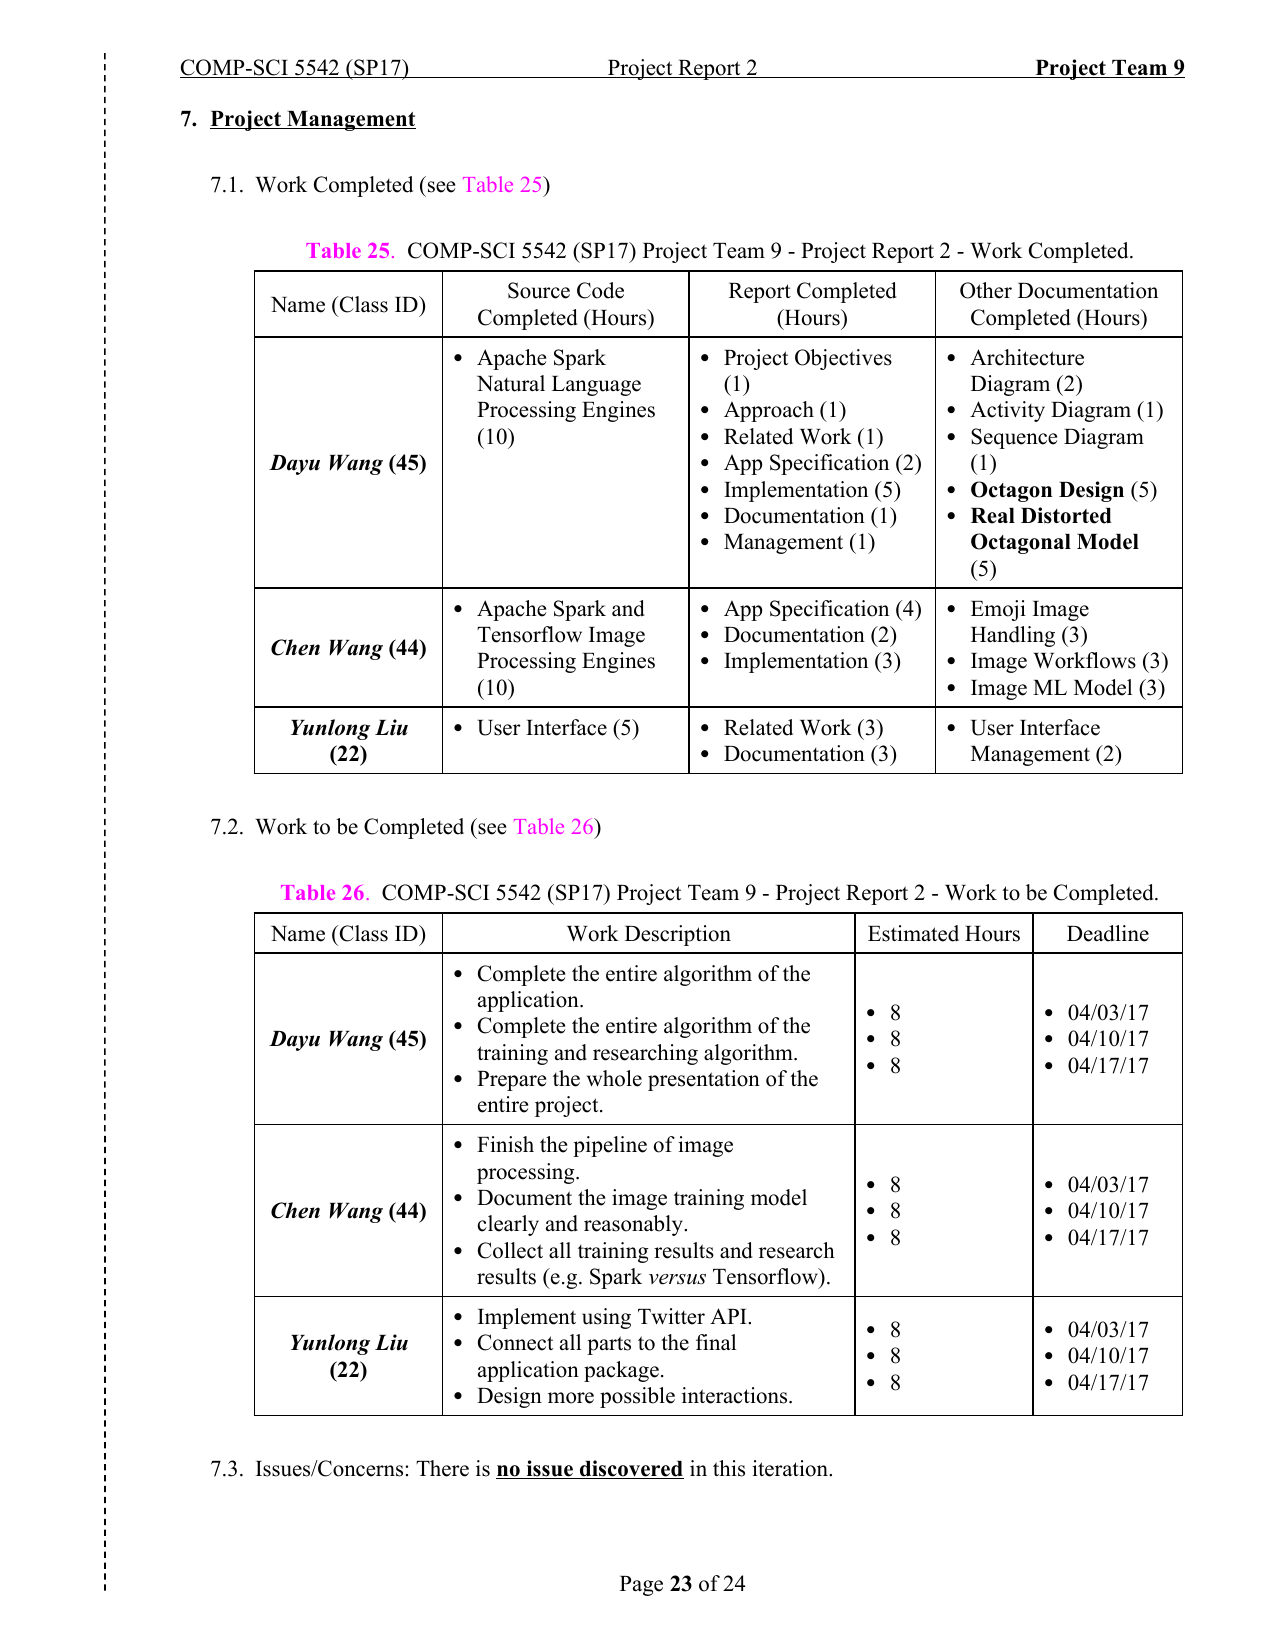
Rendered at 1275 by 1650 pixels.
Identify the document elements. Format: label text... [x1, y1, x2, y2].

list Table 25. COMP-SCI 5542 (SP17) Project Team 9 - Project Report 2 - Work Completed. [255, 237, 1185, 263]
table_cell Yunlong Liu (22) [255, 708, 442, 772]
table_cell 04/03/17 04/10/17 04/17/17 [1034, 954, 1182, 1124]
table_cell App Specification (4) Documentation (2) Implementation (3) [690, 589, 935, 706]
table_cell 8 8 8 [856, 954, 1032, 1124]
table_header Deadline [1034, 914, 1182, 952]
table_cell Chen Wang (44) [255, 1125, 442, 1296]
table_cell Implement using Twitter API. Connect all parts to the final application package. Design more possible interactions. [443, 1297, 854, 1414]
list Issues/Concerns: There is no issue discovered in this iteration. [210, 1455, 1185, 1482]
table_cell 04/03/17 04/10/17 04/17/17 [1034, 1297, 1182, 1414]
table_cell Chen Wang (44) [255, 589, 442, 706]
table_cell Dayu Wang (45) [255, 338, 442, 587]
table_header Report Completed (Hours) [690, 272, 935, 336]
table_header Name (Class ID) [255, 914, 442, 952]
table_header Source Code Completed (Hours) [443, 272, 688, 336]
table_cell 8 8 8 [856, 1125, 1032, 1296]
list Work to be Completed (see Table 26) [210, 813, 1185, 839]
list Work Completed (see Table 25) [210, 171, 1185, 197]
table_cell Yunlong Liu (22) [255, 1297, 442, 1414]
table_header Other Documentation Completed (Hours) [936, 272, 1182, 336]
table_cell Architecture Diagram (2) Activity Diagram (1) Sequence Diagram (1) Octagon Design (5) Real Distorted Octagonal Model (5) [936, 338, 1182, 587]
table_cell Finish the pipeline of image processing. Document the image training model clearly and reasonably. Collect all training results and research results (e.g. Spark versus Tensorflow). [443, 1125, 854, 1296]
table_cell 04/03/17 04/10/17 04/17/17 [1034, 1125, 1182, 1296]
table_header Estimated Hours [856, 914, 1032, 952]
list Table 26. COMP-SCI 5542 (SP17) Project Team 9 - Project Report 2 - Work to be Completed. [255, 879, 1185, 905]
table_cell 8 8 8 [856, 1297, 1032, 1414]
list Project Management [180, 105, 1185, 132]
table_cell Project Objectives (1) Approach (1) Related Work (1) App Specification (2) Implementation (5) Documentation (1) Management (1) [690, 338, 935, 587]
table_cell Dayu Wang (45) [255, 954, 442, 1124]
table_cell Apache Spark Natural Language Processing Engines (10) [443, 338, 688, 587]
table_cell Apache Spark and Tensorflow Image Processing Engines (10) [443, 589, 688, 706]
table_cell Complete the entire algorithm of the application. Complete the entire algorithm of the training and researching algorithm. Prepare the whole presentation of the entire project. [443, 954, 854, 1124]
table_cell User Interface Management (2) [936, 708, 1182, 772]
table_cell Emoji Image Handling (3) Image Workflows (3) Image ML Model (3) [936, 589, 1182, 706]
table_header Work Description [443, 914, 854, 952]
table_cell Related Work (3) Documentation (3) [690, 708, 935, 772]
table_cell User Interface (5) [443, 708, 688, 772]
table_header Name (Class ID) [255, 272, 442, 336]
